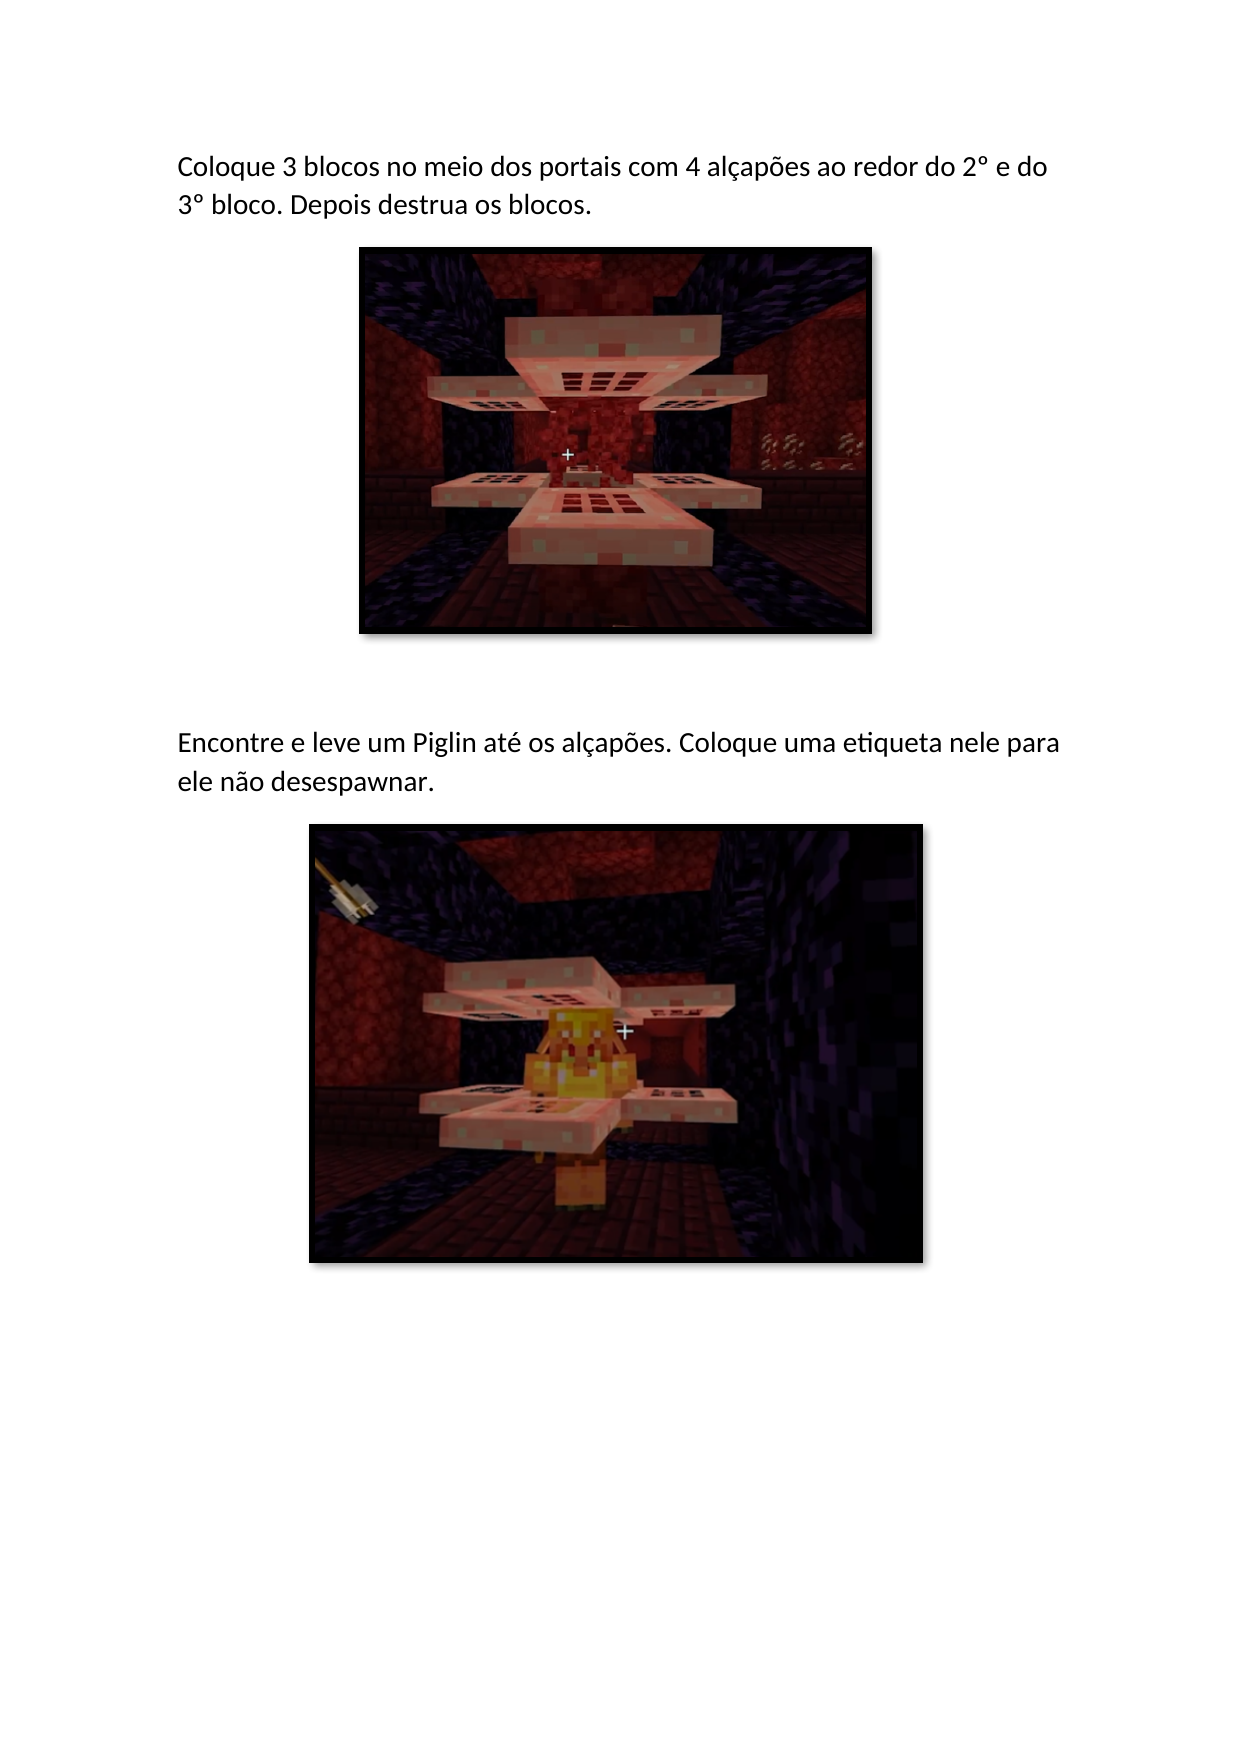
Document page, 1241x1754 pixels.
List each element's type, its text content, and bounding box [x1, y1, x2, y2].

picture [365, 254, 866, 627]
text Coloque 3 blocos no meio dos portais com 4 alçapões ao redor do 2º e do 3º bloco. Depois destrua os blocos. [177, 148, 1063, 222]
text Encontre e leve um Piglin até os alçapões. Coloque uma etiqueta nele para ele não desespawnar. [177, 724, 1063, 799]
picture [315, 831, 917, 1257]
